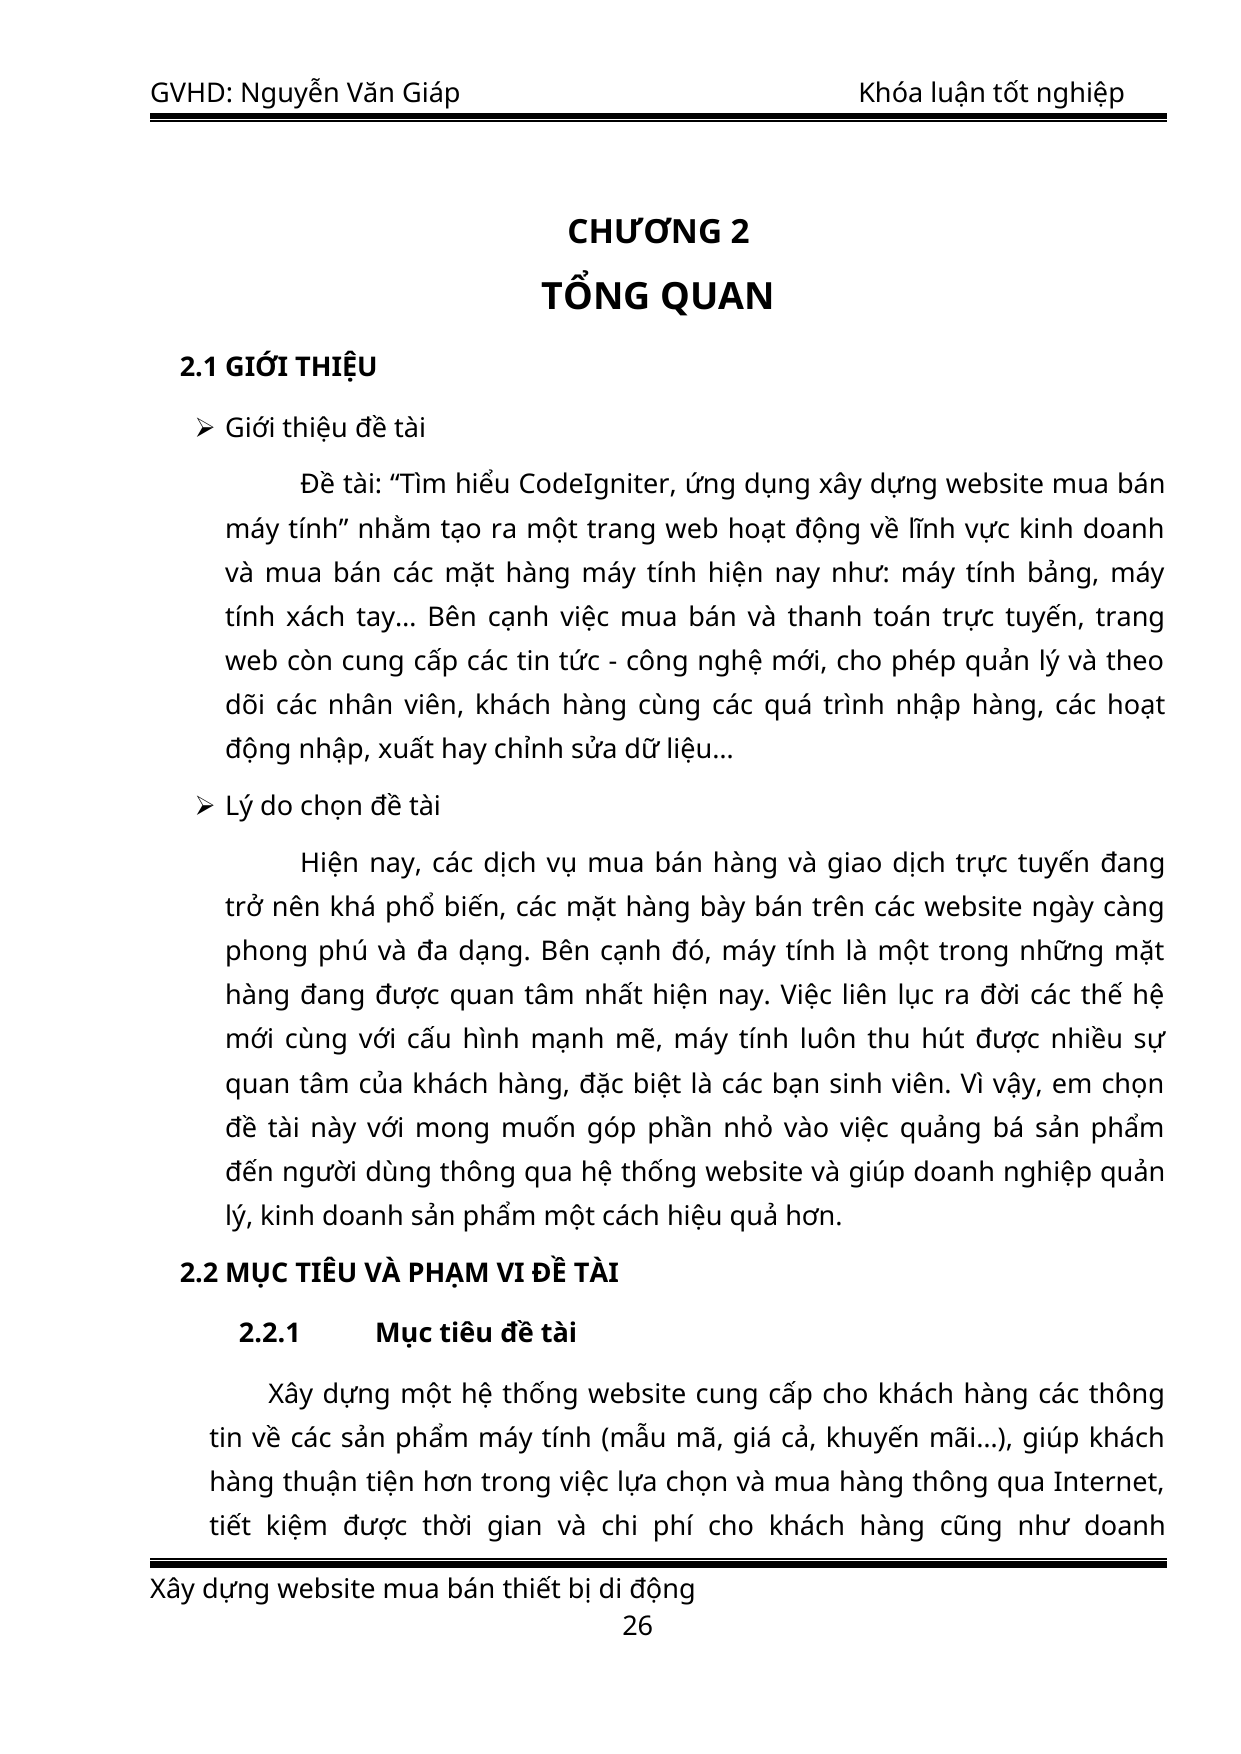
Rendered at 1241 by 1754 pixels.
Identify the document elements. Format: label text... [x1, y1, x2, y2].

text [209, 1374, 1167, 1543]
subtitle Mục tiêu đề tài [239, 1314, 1167, 1351]
text Hiện nay, các dịch vụ mua bán hàng và giao dịch trực tuyến đang trở nên khá phổ biến, các mặt hàng bày bán trên các website ngày càng phong phú và đa dạng. Bên cạnh đó, máy tính là một trong những mặt hàng đang được quan tâm nhất hiện nay. Việc liên lục ra đời các thế hệ mới cùng với cấu hình mạnh mẽ, máy tính luôn thu hút được nhiều sự quan tâm của khách hàng, đặc biệt là các bạn sinh viên. Vì vậy, em chọn đề tài này với mong muốn góp phần nhỏ vào việc quảng bá sản phẩm đến người dùng thông qua hệ thống website và giúp doanh nghiệp quản lý, kinh doanh sản phẩm một cách hiệu quả hơn. [225, 843, 1167, 1233]
subtitle GIỚI THIỆU [179, 348, 1167, 385]
subtitle CHƯƠNG 2 TỔNG QUAN [150, 208, 1167, 320]
list Giới thiệu đề tài [150, 408, 1167, 445]
list Lý do chọn đề tài [150, 787, 1167, 823]
subtitle MỤC TIÊU VÀ PHẠM VI ĐỀ TÀI [179, 1253, 1167, 1290]
text Đề tài: “Tìm hiểu CodeIgniter, ứng dụng xây dựng website mua bán máy tính” nhằm tạo ra một trang web hoạt động về lĩnh vực kinh doanh và mua bán các mặt hàng máy tính hiện nay như: máy tính bảng, máy tính xách tay… Bên cạnh việc mua bán và thanh toán trực tuyến, trang web còn cung cấp các tin tức - công nghệ mới, cho phép quản lý và theo dõi các nhân viên, khách hàng cùng các quá trình nhập hàng, các hoạt động nhập, xuất hay chỉnh sửa dữ liệu… [225, 465, 1167, 767]
